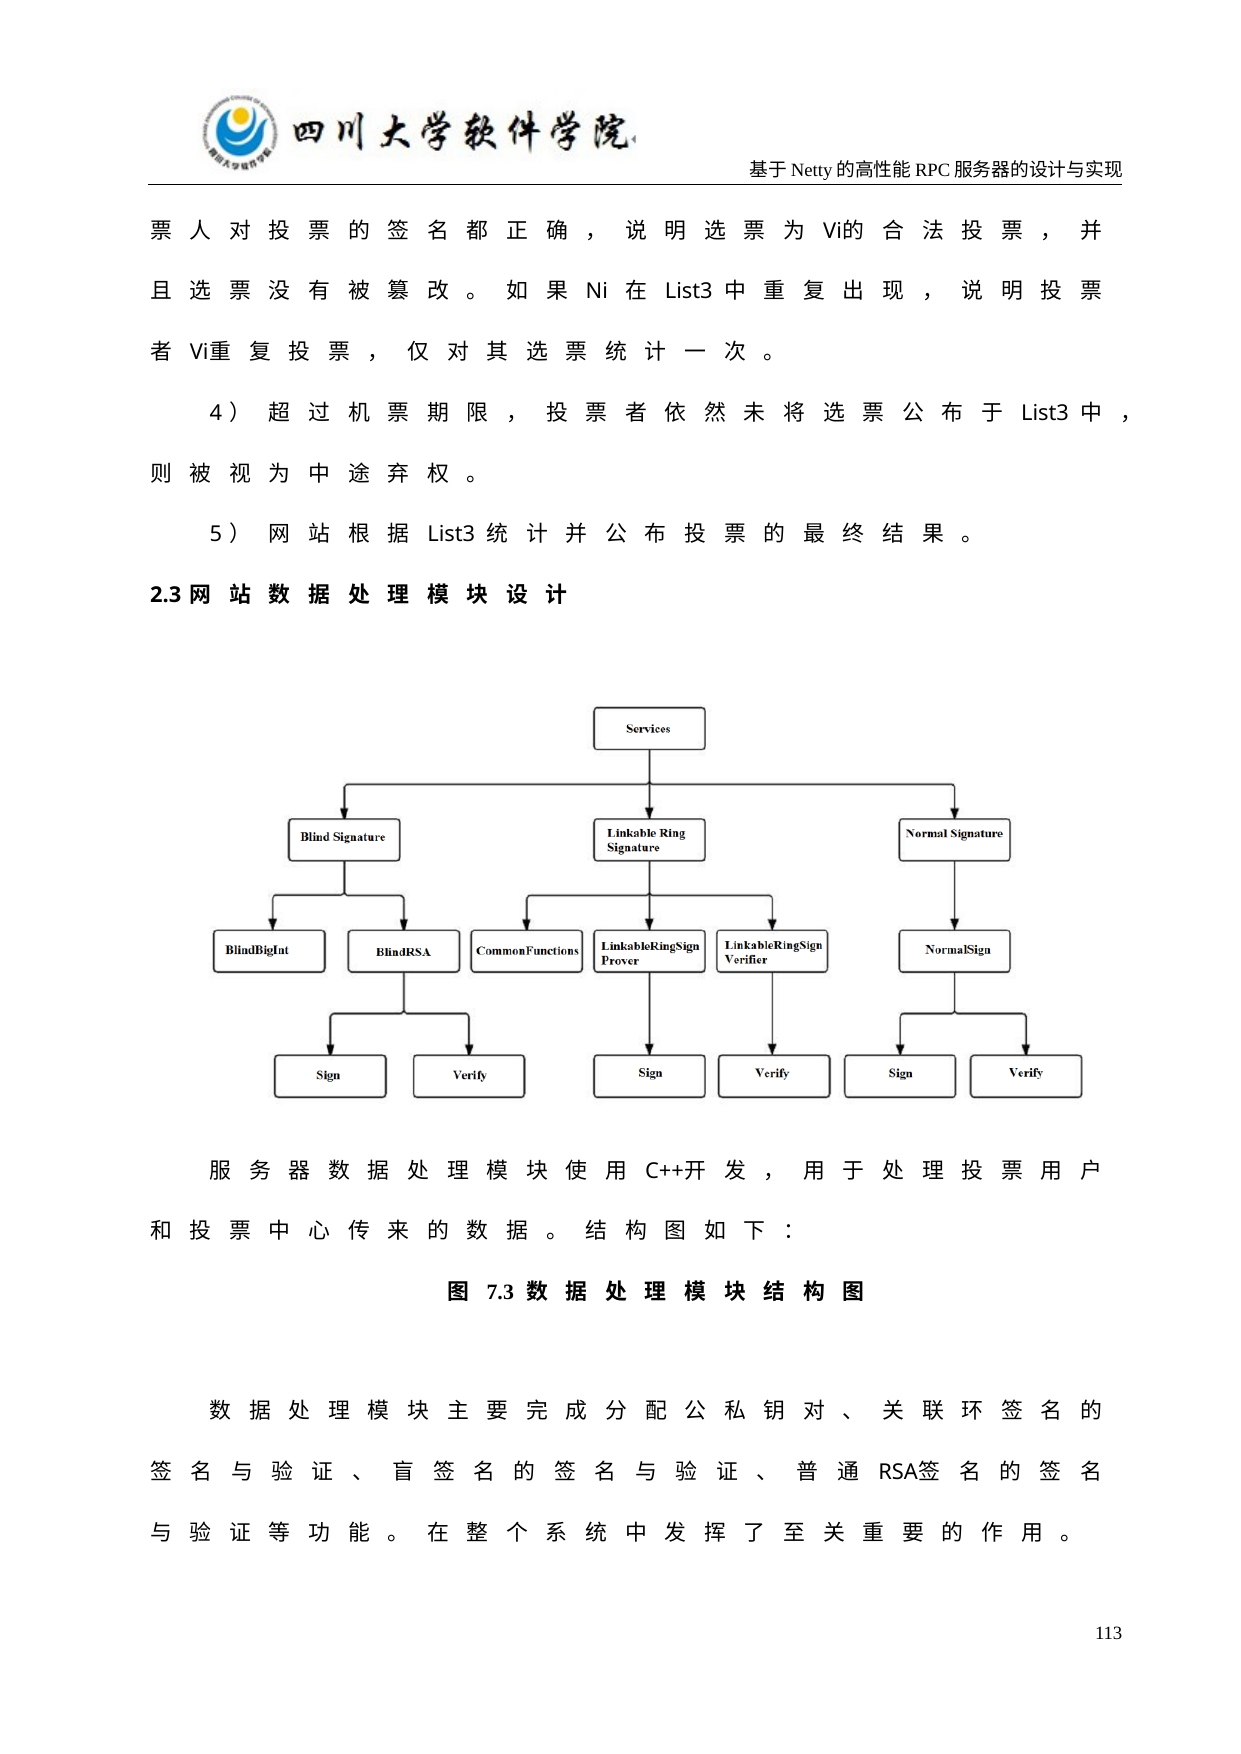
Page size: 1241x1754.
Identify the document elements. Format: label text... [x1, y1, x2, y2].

picture [197, 88, 639, 177]
text 2.3 网站数据处理模块设计 [150, 562, 1120, 623]
picture [200, 675, 1107, 1123]
text 3）Vi对选票Ei签名，然后将相关信息公布于List3中。任何人均可验证最终计票信息的正确性。若投票中心和投票人对投票的签名都正确，说明选票为Vi的合法投票，并且选票没有被篡改。如果Ni在List3中重复出现，说明投票者Vi重复投票，仅对其选票统计一次。 [150, 198, 1120, 380]
text 4）超过机票期限，投票者依然未将选票公布于List3中，则被视为中途弃权。 [150, 380, 1120, 502]
text 数据处理模块主要完成分配公私钥对、关联环签名的签名与验证、盲签名的签名与验证、普通RSA签名的签名与验证等功能。在整个系统中发挥了至关重要的作用。 [150, 1379, 1120, 1561]
text 5）网站根据List3统计并公布投票的最终结果。 [150, 502, 1120, 562]
text 图7.3 数据处理模块结构图 [150, 1259, 1120, 1320]
